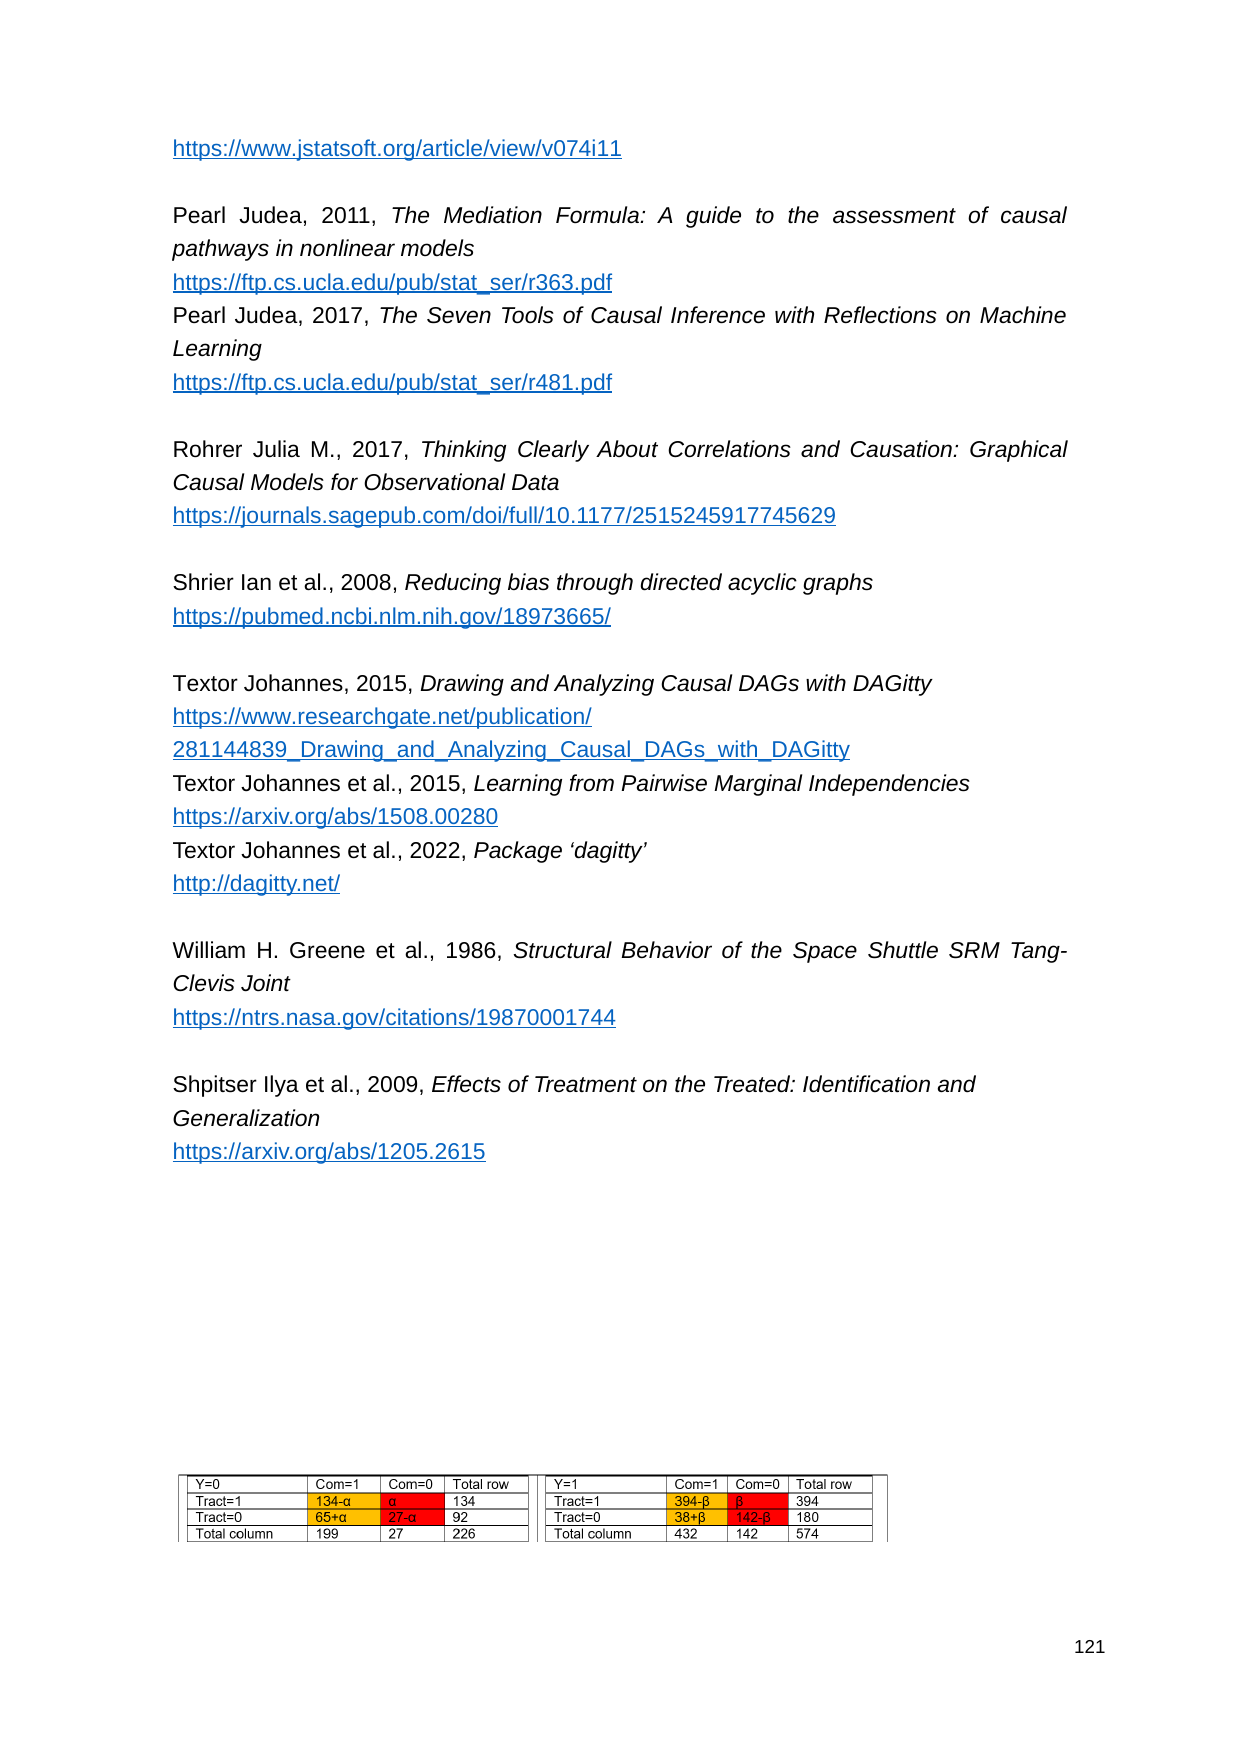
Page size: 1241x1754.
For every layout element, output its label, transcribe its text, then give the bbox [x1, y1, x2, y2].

text Shrier Ian et al., 2008, Reducing bias through directed acyclic graphs [172, 569, 1068, 596]
text https://ntrs.nasa.gov/citations/19870001744 [172, 1004, 1068, 1030]
text https://arxiv.org/abs/1508.00280 [172, 803, 1068, 830]
text Textor Johannes et al., 2022, Package ‘dagitty’ [172, 837, 1068, 863]
text William H. Greene et al., 1986, Structural Behavior of the Space Shuttle SRM Tang-Clevis Joint [172, 937, 1068, 997]
text http://dagitty.net/ [172, 870, 1068, 897]
text https://www.researchgate.net/publication/281144839_Drawing_and_Analyzing_Causal_DAGs_with_DAGitty [172, 703, 1068, 763]
text Pearl Judea, 2011, The Mediation Formula: A guide to the assessment of causal pathways in nonlinear models [172, 202, 1068, 261]
text Textor Johannes et al., 2015, Learning from Pairwise Marginal Independencies [172, 770, 1068, 796]
text https://www.jstatsoft.org/article/view/v074i11 [172, 135, 1068, 161]
text https://ftp.cs.ucla.edu/pub/stat_ser/r363.pdf [172, 268, 1068, 295]
text https://pubmed.ncbi.nlm.nih.gov/18973665/ [172, 603, 1068, 629]
text Shpitser Ilya et al., 2009, Effects of Treatment on the Treated: Identification and [172, 1071, 1068, 1097]
picture [172, 1467, 900, 1542]
text Generalization [172, 1104, 1068, 1131]
text https://journals.sagepub.com/doi/full/10.1177/2515245917745629 [172, 502, 1068, 528]
text Rohrer Julia M., 2017, Thinking Clearly About Correlations and Causation: Graphical Causal Models for Observational Data [172, 436, 1068, 495]
text Textor Johannes, 2015, Drawing and Analyzing Causal DAGs with DAGitty [172, 670, 1068, 696]
text Pearl Judea, 2017, The Seven Tools of Causal Inference with Reflections on Machine Learning [172, 302, 1068, 361]
text https://ftp.cs.ucla.edu/pub/stat_ser/r481.pdf [172, 368, 1068, 395]
text https://arxiv.org/abs/1205.2615 [172, 1138, 1068, 1164]
